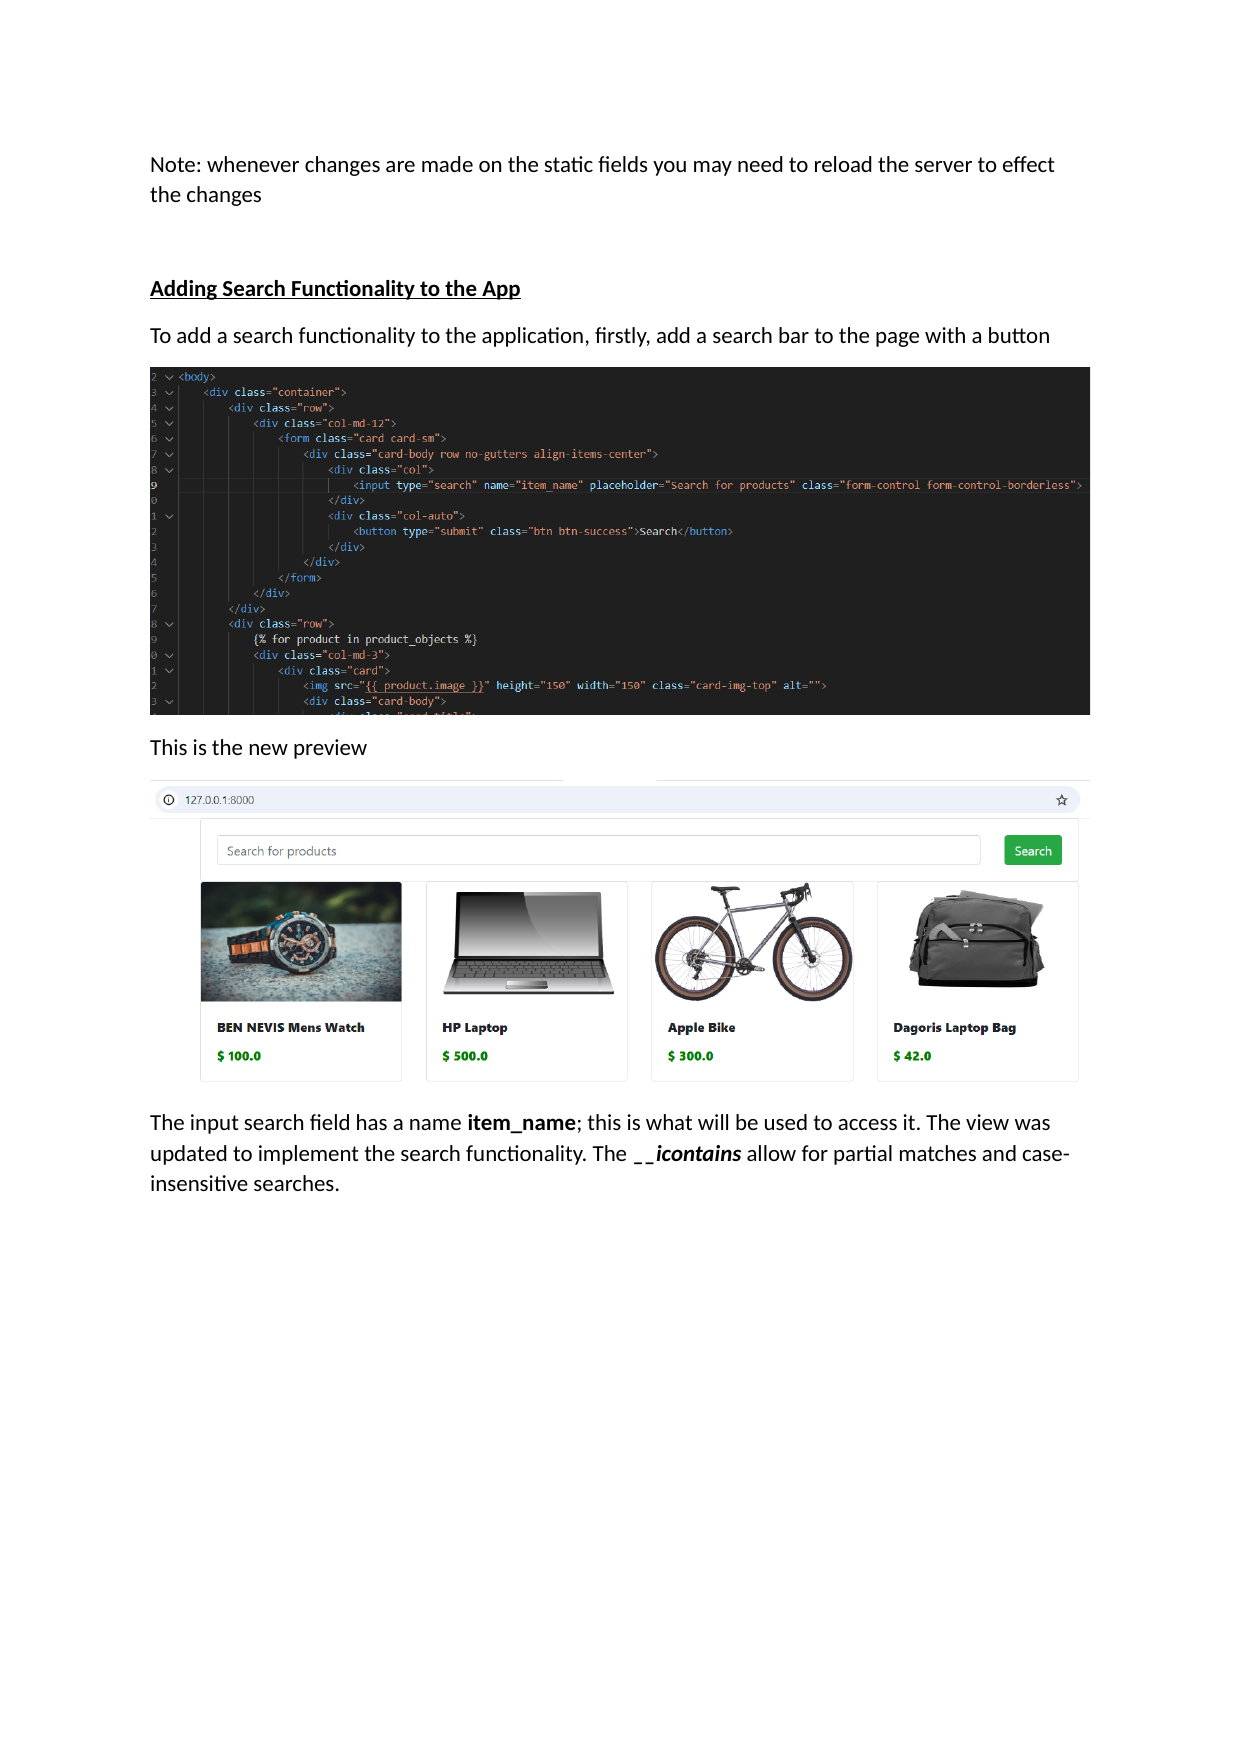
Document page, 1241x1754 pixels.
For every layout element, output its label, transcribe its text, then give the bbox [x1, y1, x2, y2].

text Adding Search Functionality to the App [150, 274, 1090, 302]
picture [150, 780, 1091, 1090]
text This is the new preview [150, 733, 1090, 761]
picture [150, 367, 1091, 715]
text The input search field has a name item_name; this is what will be used to access it. The view was updated to implement the search functionality. The __icontains allow for partial matches and case-insensitive searches. [150, 1108, 1090, 1197]
text To add a search functionality to the application, firstly, add a search bar to the page with a button [150, 321, 1090, 349]
text Note: whenever changes are made on the static fields you may need to reload the server to effect the changes [150, 150, 1090, 208]
